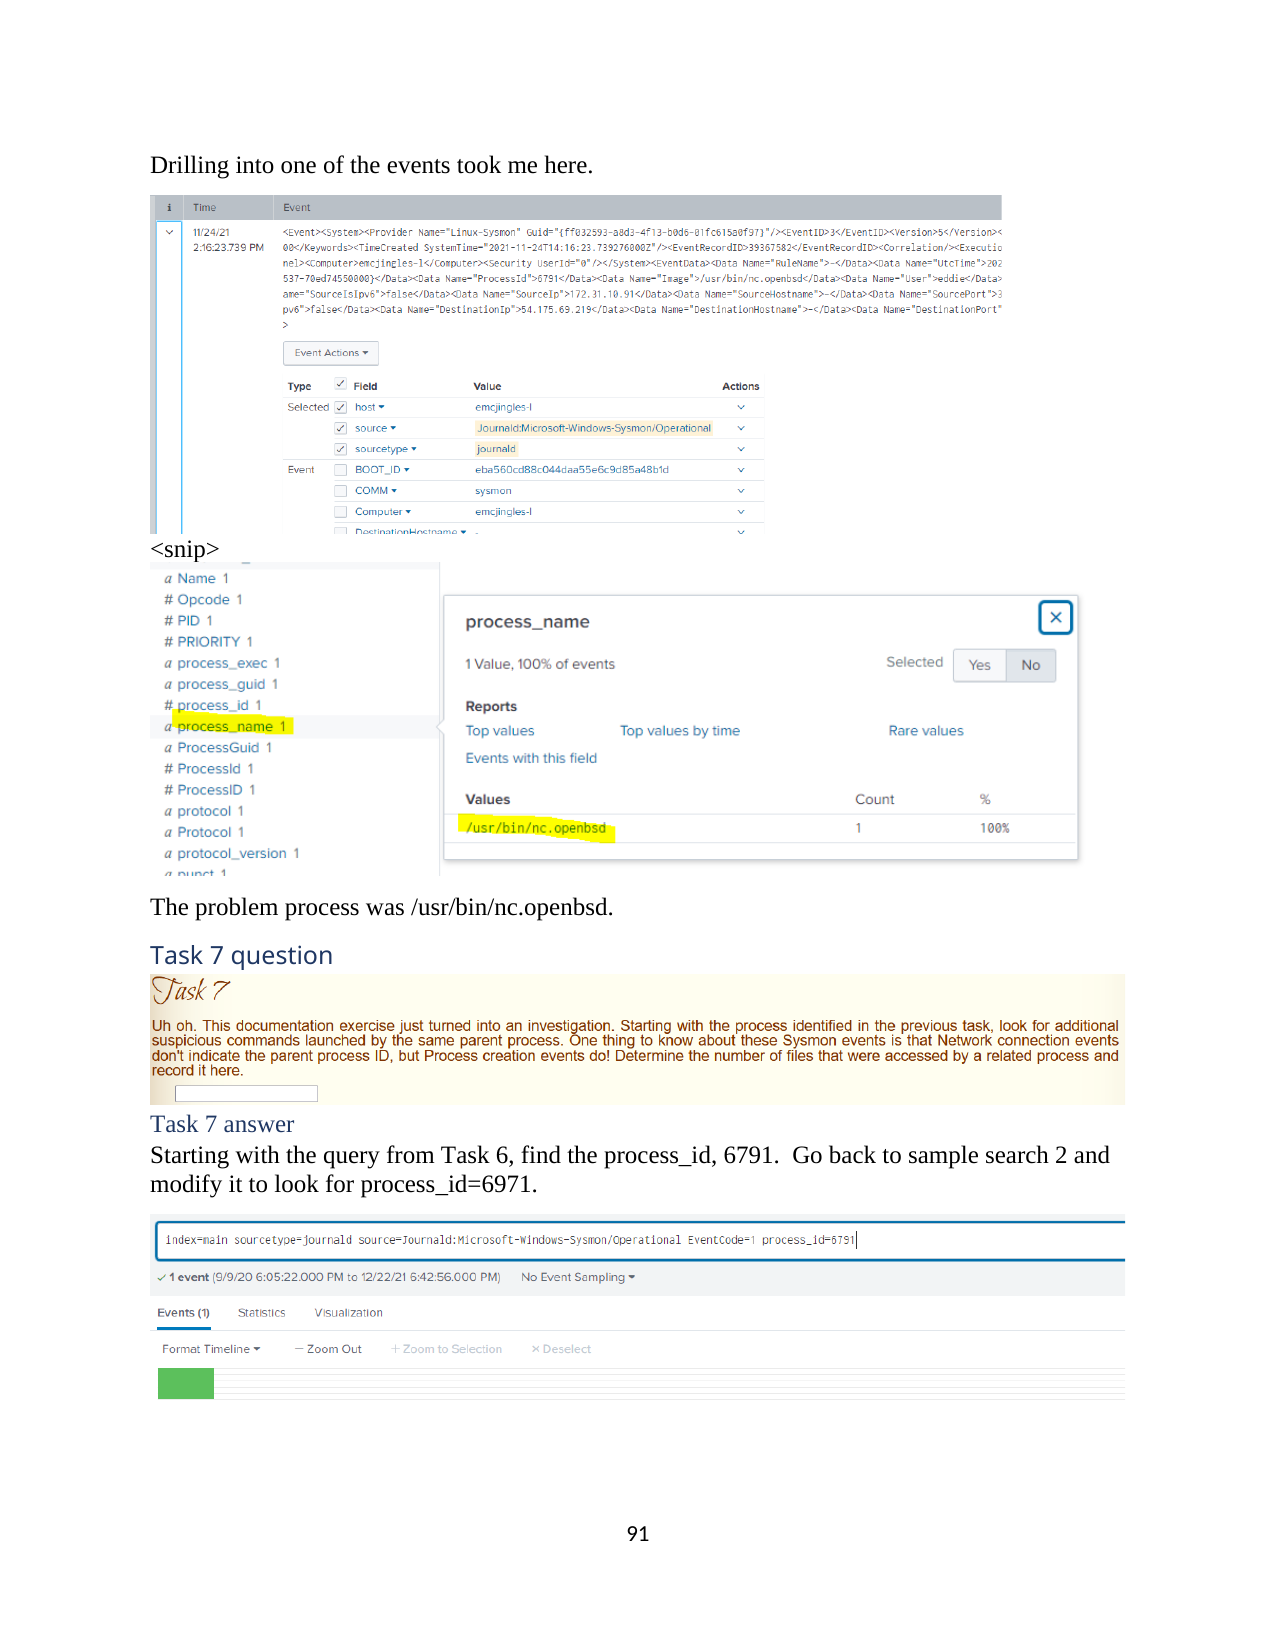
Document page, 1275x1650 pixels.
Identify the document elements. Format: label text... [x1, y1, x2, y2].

subtitle Task 7 question [150, 937, 1125, 971]
picture [150, 1214, 1125, 1406]
text Starting with the query from Task 6, find the process_id, 6791. Go back to sample search 2 and modify it to look for process_id=6971. [150, 1140, 1125, 1198]
picture [150, 974, 1125, 1105]
text The problem process was /usr/bin/nc.openbsd. [150, 892, 1125, 921]
picture [150, 562, 1125, 876]
picture [150, 195, 1002, 534]
subtitle Task 7 answer [150, 1109, 1125, 1138]
text Drilling into one of the events took me here. [150, 150, 1125, 179]
